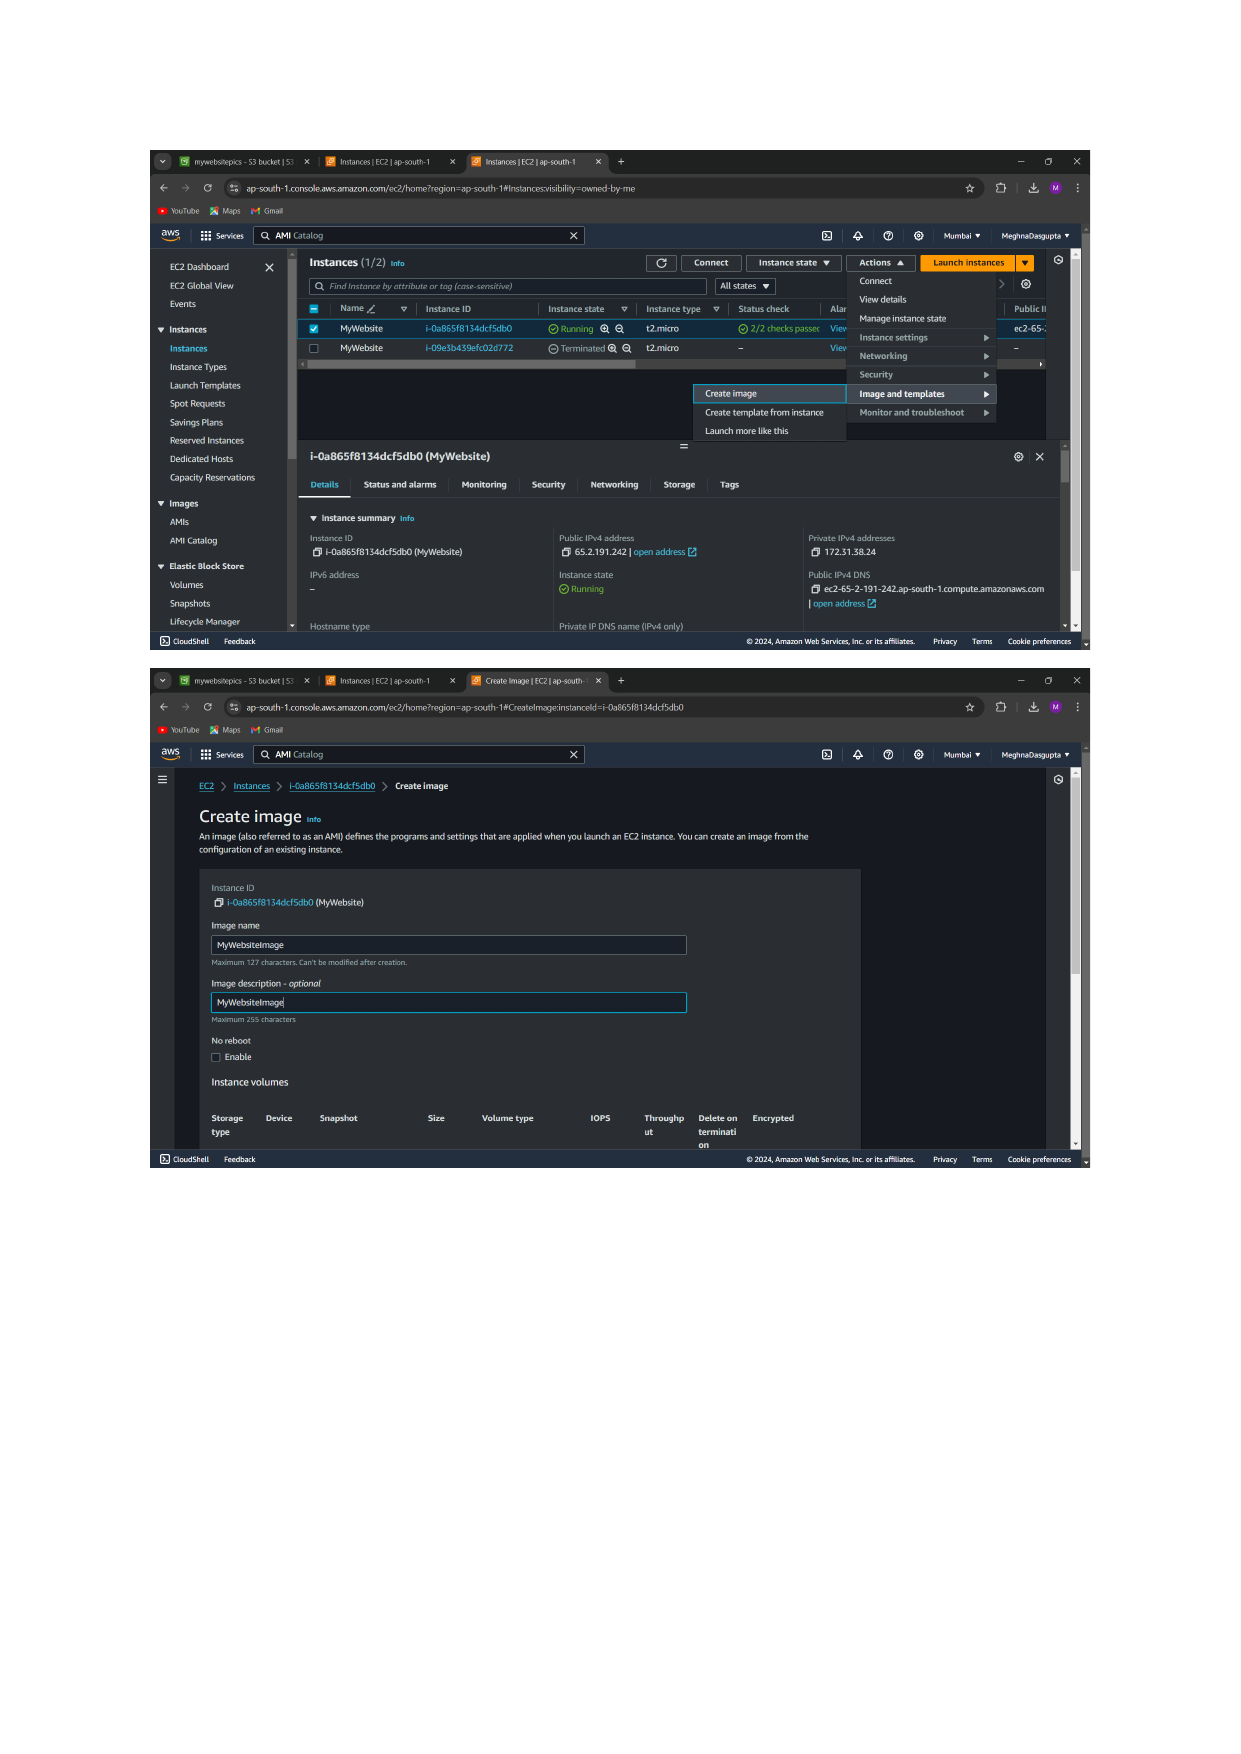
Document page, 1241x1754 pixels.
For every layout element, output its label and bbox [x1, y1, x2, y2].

picture [150, 150, 1091, 650]
picture [150, 668, 1091, 1168]
